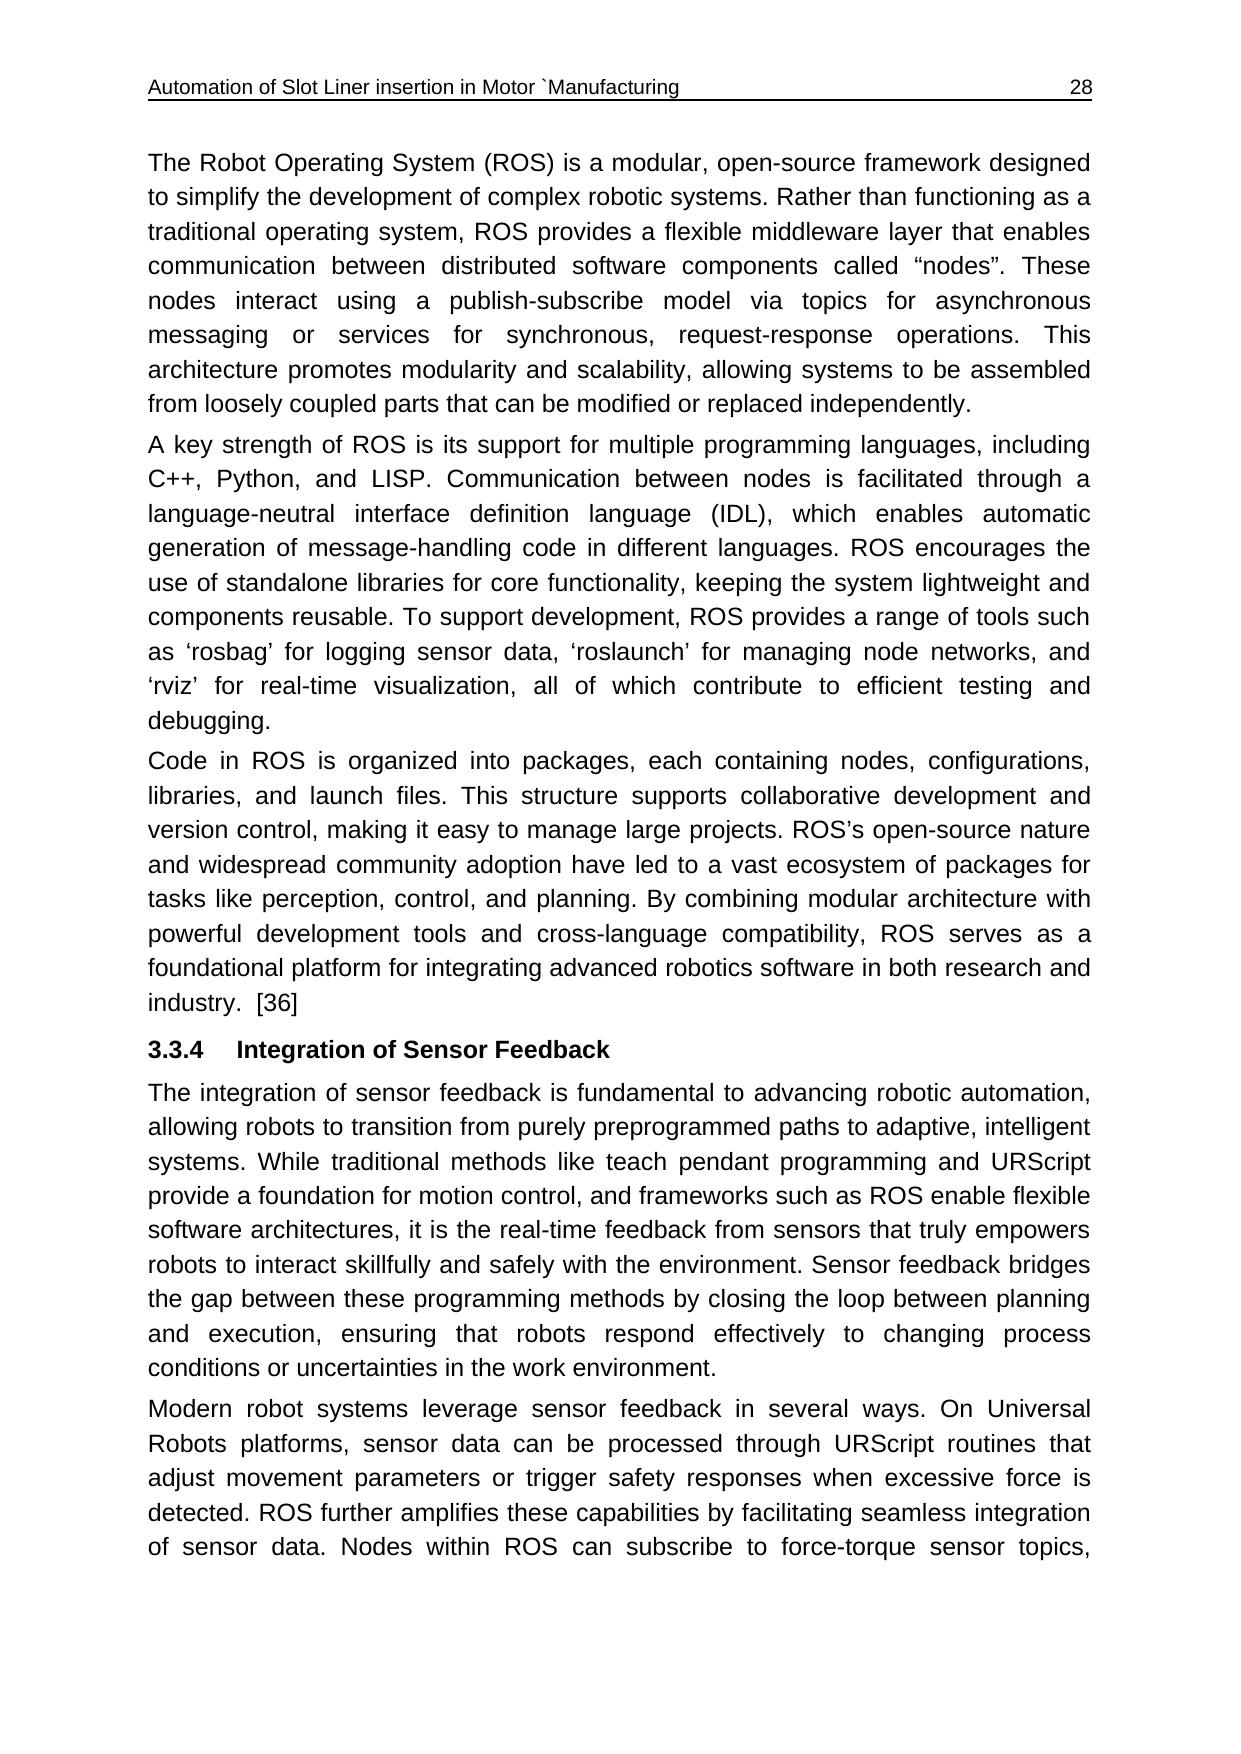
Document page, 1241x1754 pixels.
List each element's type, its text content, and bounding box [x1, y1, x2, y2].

text Code in ROS is organized into packages, each containing nodes, configurations, libraries, and launch files. This structure supports collaborative development and version control, making it easy to manage large projects. ROS’s open-source nature and widespread community adoption have led to a vast ecosystem of packages for tasks like perception, control, and planning. By combining modular architecture with powerful development tools and cross-language compatibility, ROS serves as a foundational platform for integrating advanced robotics software in both research and industry. [148, 746, 1092, 1016]
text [148, 1394, 1092, 1561]
text The integration of sensor feedback is fundamental to advancing robotic automation, allowing robots to transition from purely preprogrammed paths to adaptive, intelligent systems. While traditional methods like teach pendant programming and URScript provide a foundation for motion control, and frameworks such as ROS enable flexible software architectures, it is the real-time feedback from sensors that truly empowers robots to interact skillfully and safely with the environment. Sensor feedback bridges the gap between these programming methods by closing the loop between planning and execution, ensuring that robots respond effectively to changing process conditions or uncertainties in the work environment. [148, 1077, 1092, 1382]
text A key strength of ROS is its support for multiple programming languages, including C++, Python, and LISP. Communication between nodes is facilitated through a language-neutral interface definition language (IDL), which enables automatic generation of message-handling code in different languages. ROS encourages the use of standalone libraries for core functionality, keeping the system lightweight and components reusable. To support development, ROS provides a range of tools such as ‘rosbag’ for logging sensor data, ‘roslaunch’ for managing node networks, and ‘rviz’ for real-time visualization, all of which contribute to efficient testing and debugging. [148, 430, 1092, 734]
text The Robot Operating System (ROS) is a modular, open-source framework designed to simplify the development of complex robotic systems. Rather than functioning as a traditional operating system, ROS provides a flexible middleware layer that enables communication between distributed software components called “nodes”. These nodes interact using a publish-subscribe model via topics for asynchronous messaging or services for synchronous, request-response operations. This architecture promotes modularity and scalability, allowing systems to be assembled from loosely coupled parts that can be modified or replaced independently. [148, 148, 1092, 418]
subtitle Integration of Sensor Feedback [148, 1035, 1092, 1063]
